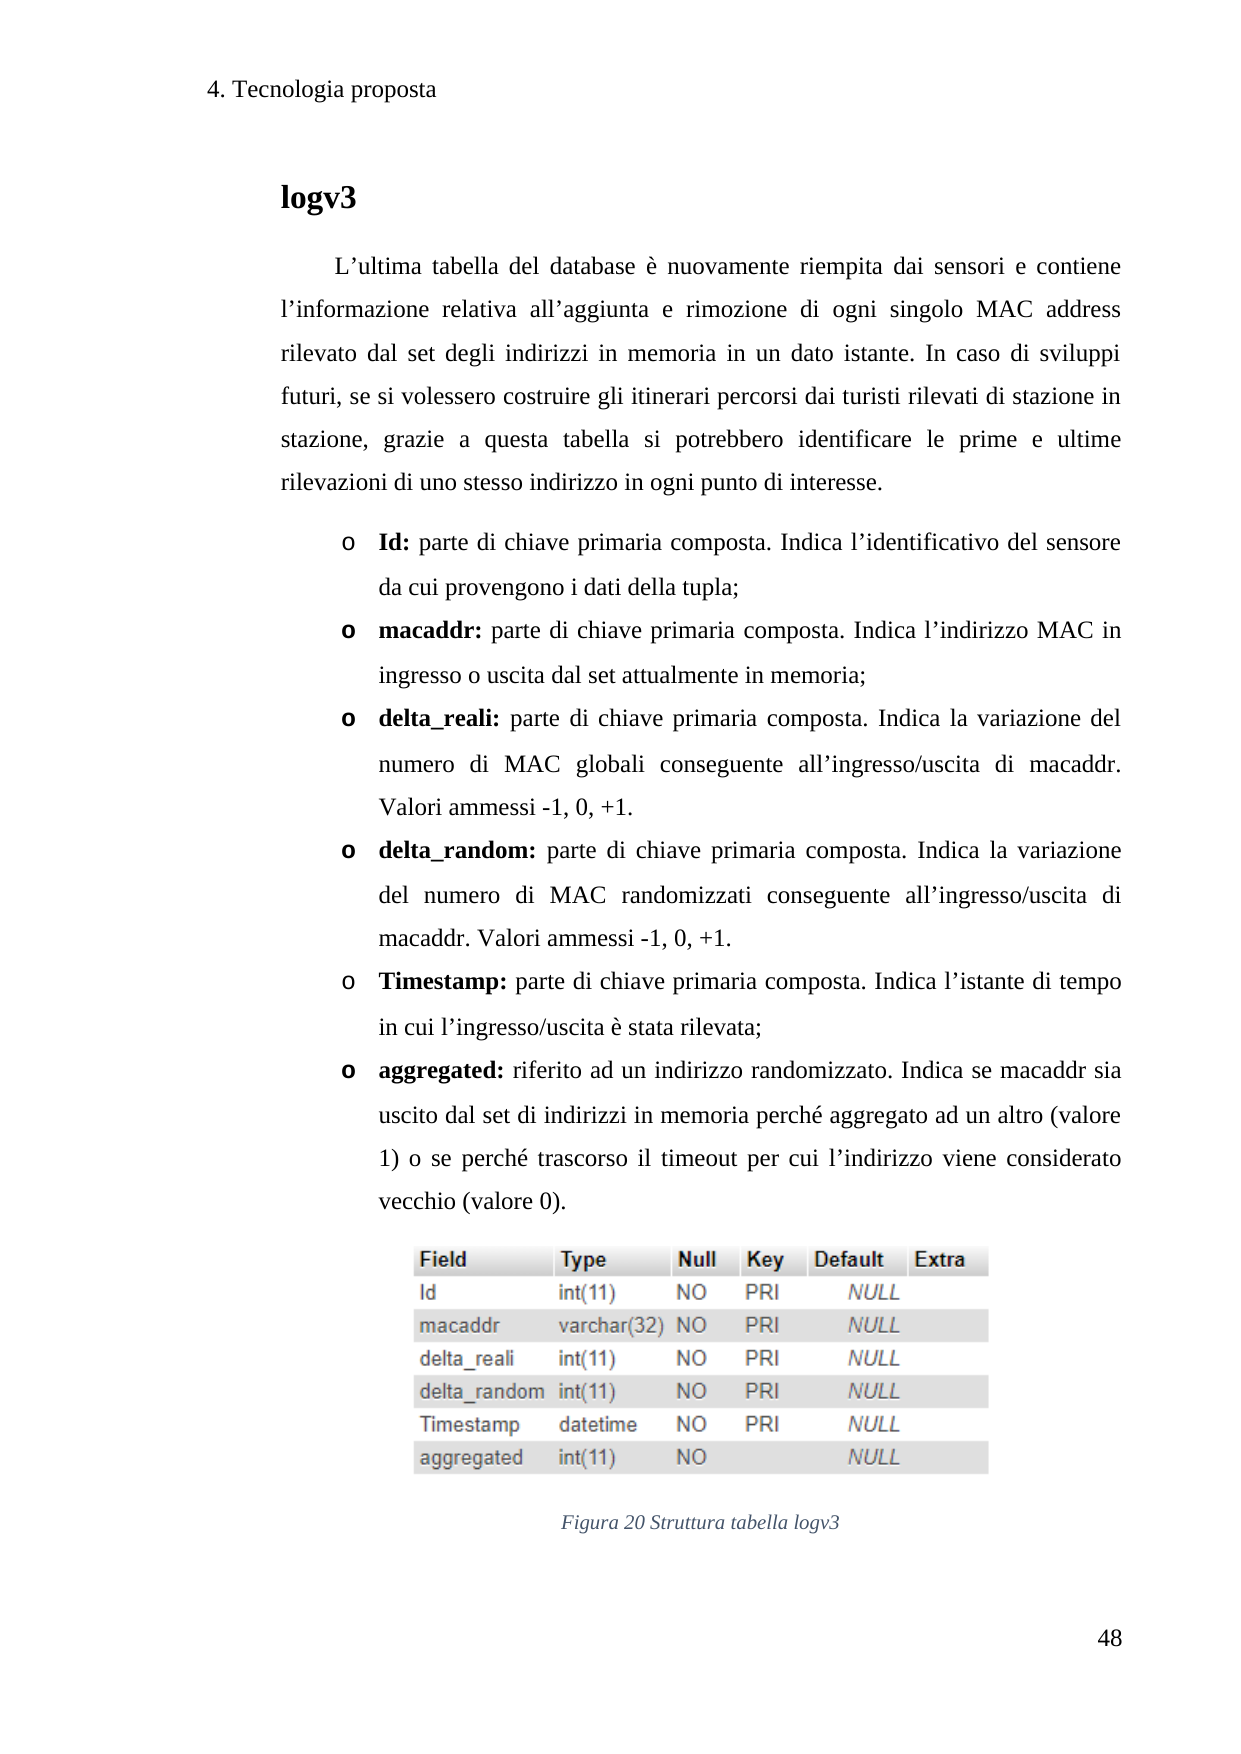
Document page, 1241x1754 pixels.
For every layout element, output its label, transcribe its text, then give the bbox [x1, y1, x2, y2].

list macaddr: parte di chiave primaria composta. Indica l’indirizzo MAC in ingresso o uscita dal set attualmente in memoria; [341, 615, 1122, 689]
list Id: parte di chiave primaria composta. Indica l’identificativo del sensore da cui provengono i dati della tupla; [341, 527, 1122, 601]
text Figura 20 Struttura tabella logv3 [207, 1510, 1122, 1534]
list delta_reali: parte di chiave primaria composta. Indica la variazione del numero di MAC globali conseguente all’ingresso/uscita di macaddr. Valori ammessi -1, 0, +1. [341, 703, 1122, 821]
list aggregated: riferito ad un indirizzo randomizzato. Indica se macaddr sia uscito dal set di indirizzi in memoria perché aggregato ad un altro (valore 1) o se perché trascorso il timeout per cui l’indirizzo viene considerato vecchio (valore 0). [341, 1055, 1122, 1215]
list Timestamp: parte di chiave primaria composta. Indica l’istante di tempo in cui l’ingresso/uscita è stata rilevata; [341, 966, 1122, 1040]
text L’ultima tabella del database è nuovamente riempita dai sensori e contiene l’informazione relativa all’aggiunta e rimozione di ogni singolo MAC address rilevato dal set degli indirizzi in memoria in un dato istante. In caso di sviluppi futuri, se si volessero costruire gli itinerari percorsi dai turisti rilevati di stazione in stazione, grazie a questa tabella si potrebbero identificare le prime e ultime rilevazioni di uno stesso indirizzo in ogni punto di interesse. [281, 251, 1122, 496]
picture [411, 1246, 992, 1479]
list delta_random: parte di chiave primaria composta. Indica la variazione del numero di MAC randomizzati conseguente all’ingresso/uscita di macaddr. Valori ammessi -1, 0, +1. [341, 835, 1122, 952]
text logv3 [261, 177, 1122, 216]
